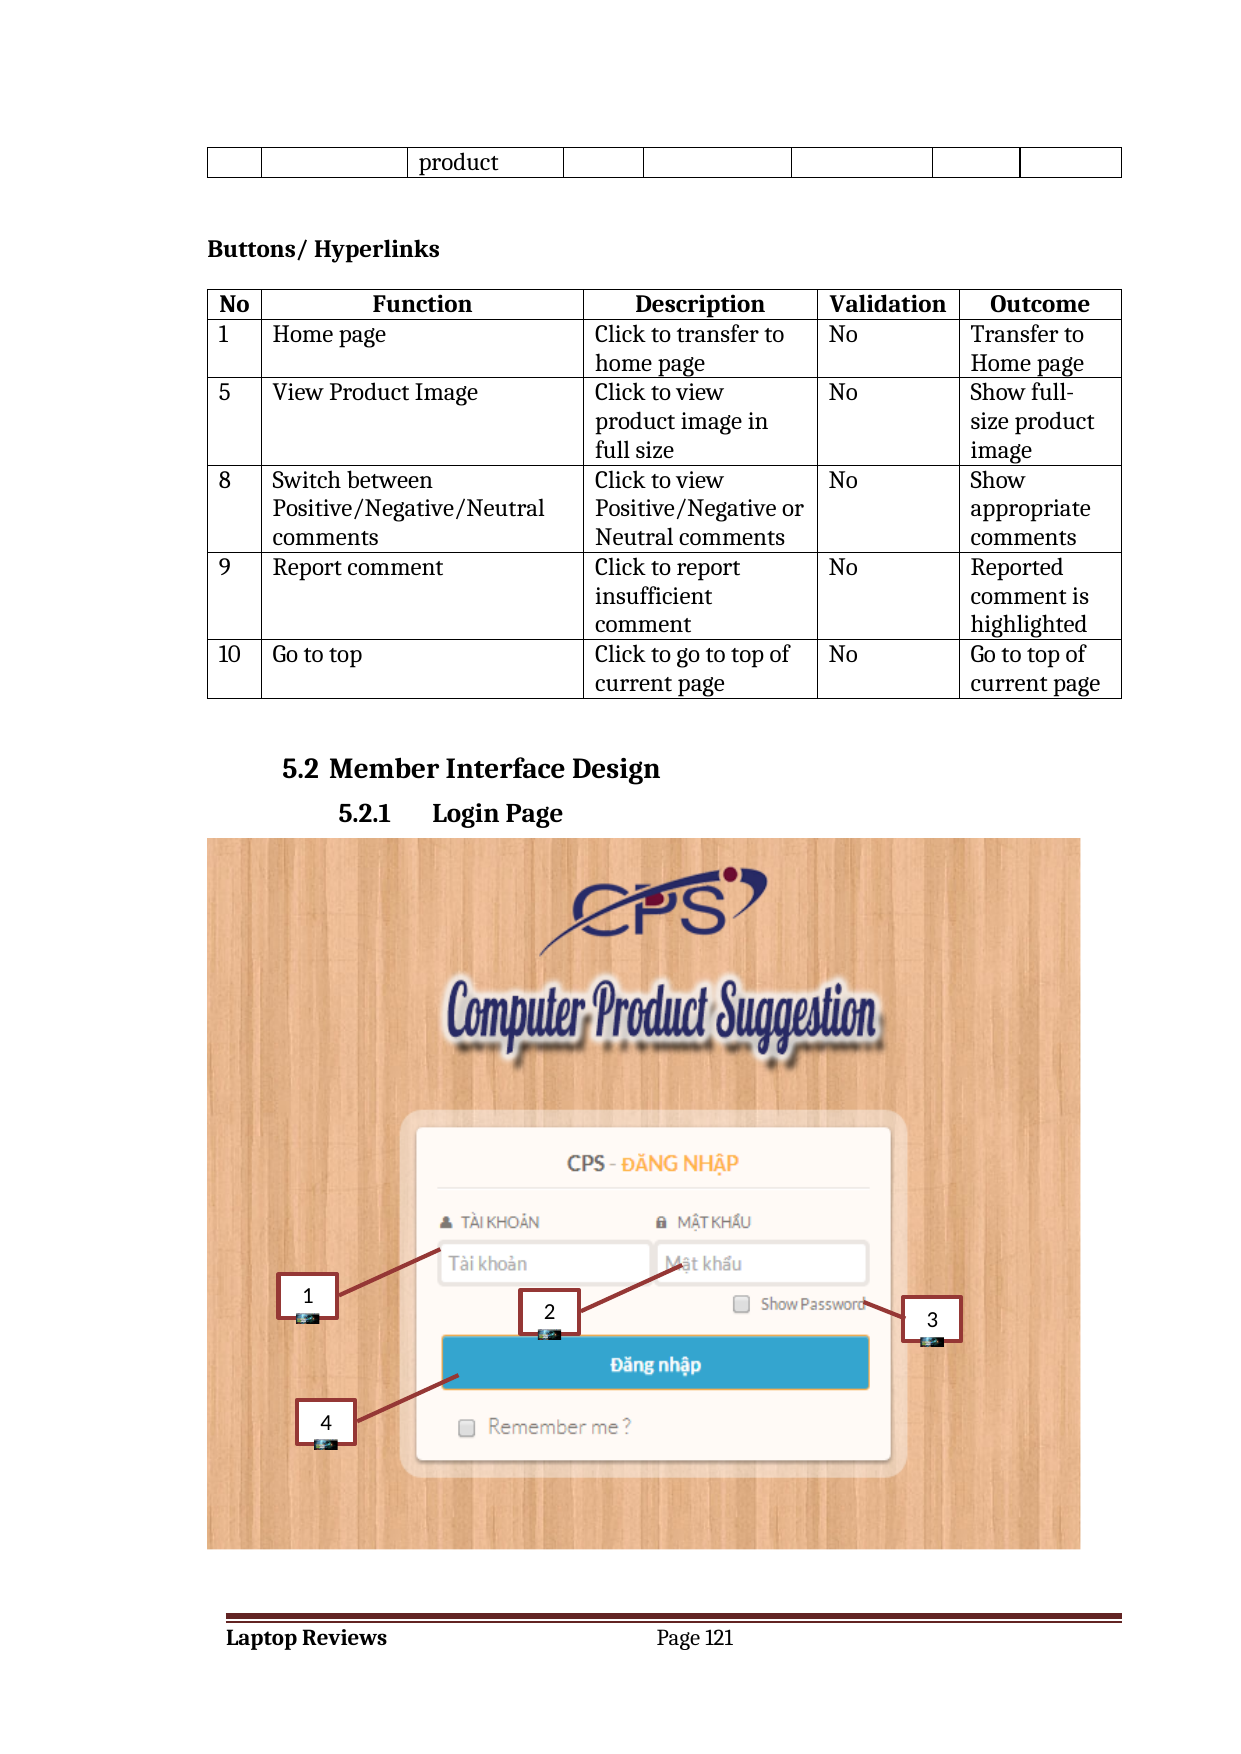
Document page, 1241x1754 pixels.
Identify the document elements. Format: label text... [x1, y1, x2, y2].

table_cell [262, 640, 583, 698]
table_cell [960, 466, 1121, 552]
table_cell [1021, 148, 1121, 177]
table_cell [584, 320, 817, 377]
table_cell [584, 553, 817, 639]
picture [207, 838, 1082, 1551]
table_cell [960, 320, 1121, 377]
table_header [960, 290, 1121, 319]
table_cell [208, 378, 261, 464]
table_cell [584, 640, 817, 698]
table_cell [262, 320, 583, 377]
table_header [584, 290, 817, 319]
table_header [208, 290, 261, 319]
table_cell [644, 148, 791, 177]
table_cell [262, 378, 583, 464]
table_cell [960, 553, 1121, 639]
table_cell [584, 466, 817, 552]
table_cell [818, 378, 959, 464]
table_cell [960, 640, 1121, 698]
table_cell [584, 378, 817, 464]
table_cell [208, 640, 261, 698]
text Buttons/ Hyperlinks [207, 235, 1122, 264]
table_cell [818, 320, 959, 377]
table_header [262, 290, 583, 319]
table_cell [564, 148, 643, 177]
subtitle Login Page [338, 798, 1122, 830]
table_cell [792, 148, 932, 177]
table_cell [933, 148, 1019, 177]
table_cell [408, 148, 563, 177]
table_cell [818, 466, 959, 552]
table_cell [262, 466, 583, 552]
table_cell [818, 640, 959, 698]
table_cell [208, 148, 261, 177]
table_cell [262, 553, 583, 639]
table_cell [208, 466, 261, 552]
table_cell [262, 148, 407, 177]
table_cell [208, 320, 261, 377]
subtitle Member Interface Design [282, 752, 1122, 786]
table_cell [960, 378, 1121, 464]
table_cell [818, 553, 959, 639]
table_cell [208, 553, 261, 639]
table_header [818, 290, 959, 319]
